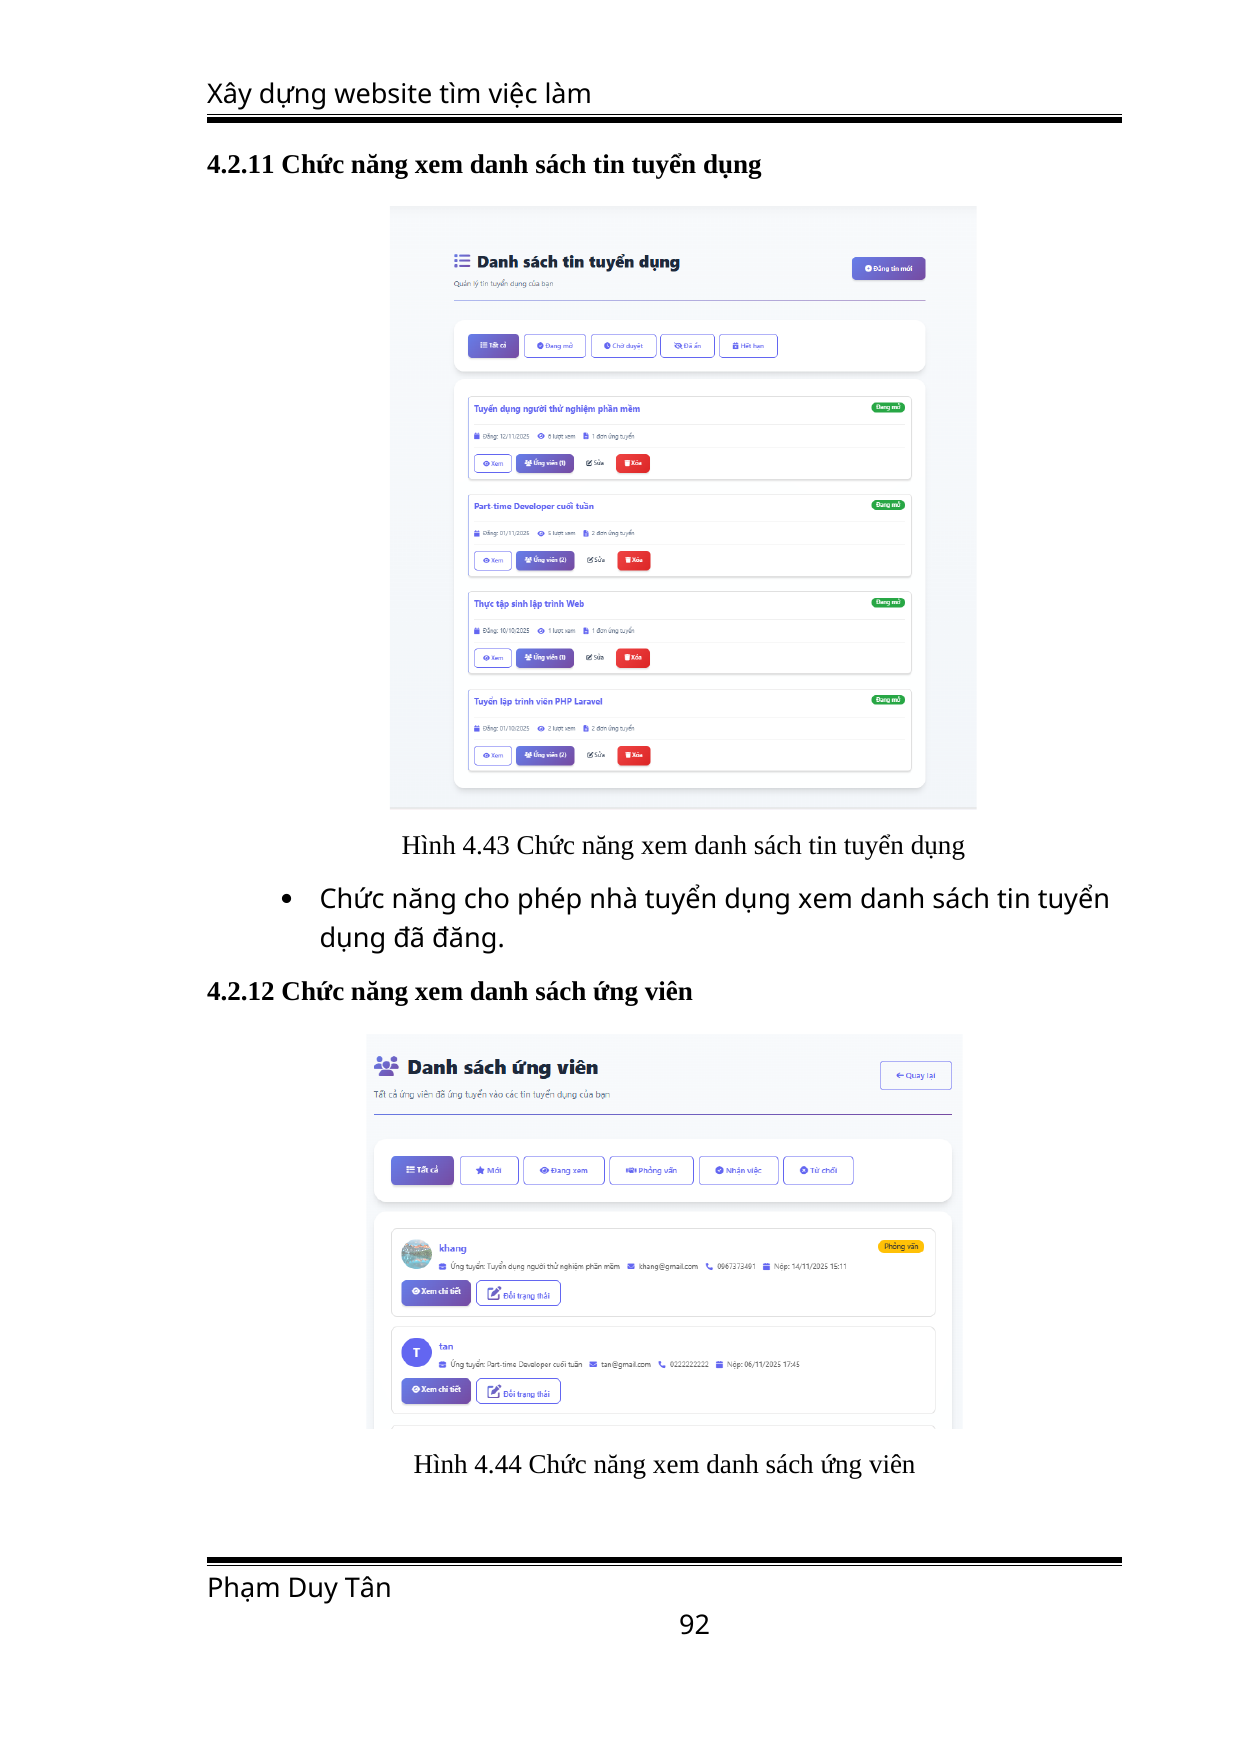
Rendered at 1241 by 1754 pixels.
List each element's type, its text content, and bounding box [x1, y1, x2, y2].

picture [389, 206, 977, 810]
picture [366, 1034, 963, 1429]
list Chức năng cho phép nhà tuyển dụng xem danh sách tin tuyển dụng đã đăng. [282, 879, 1122, 956]
subtitle Chức năng xem danh sách tin tuyển dụng [207, 148, 1122, 179]
subtitle Chức năng xem danh sách ứng viên [207, 975, 1122, 1007]
